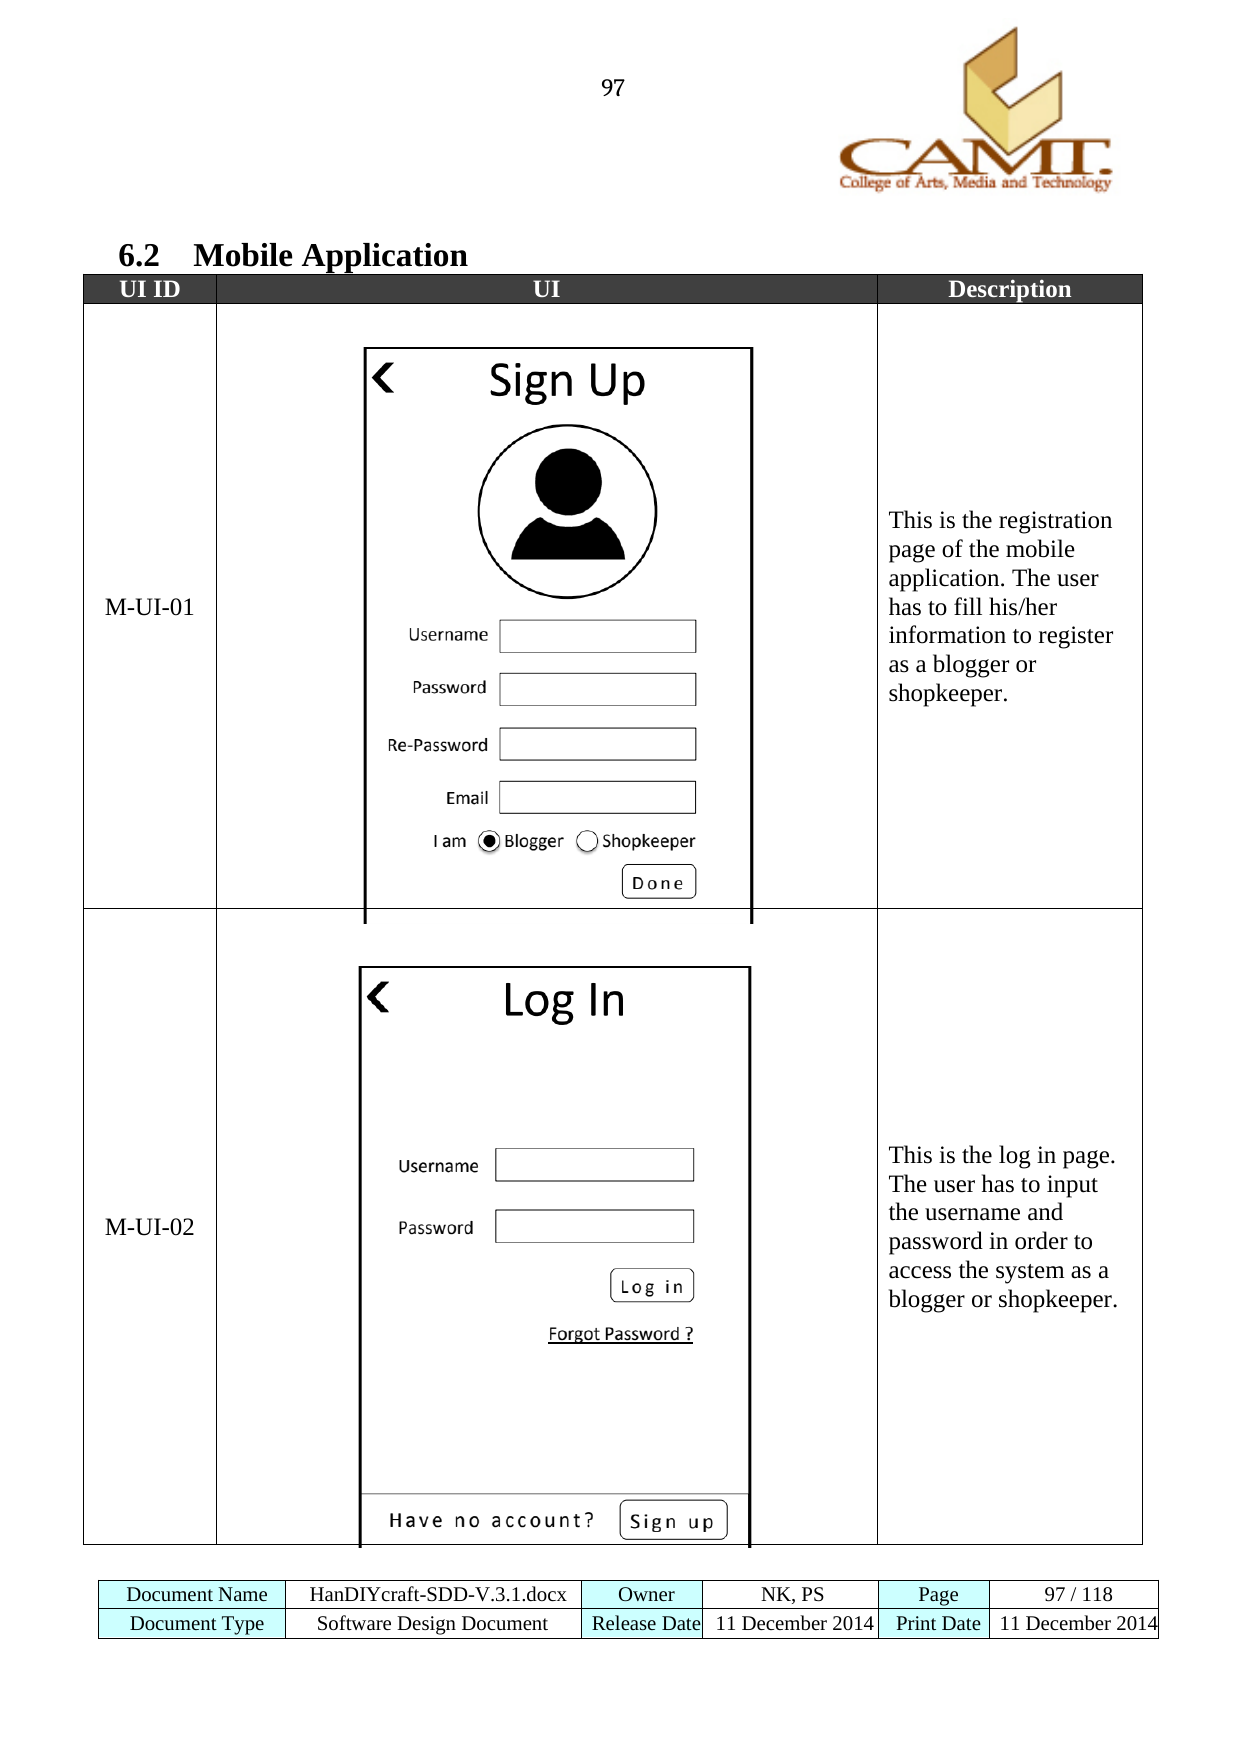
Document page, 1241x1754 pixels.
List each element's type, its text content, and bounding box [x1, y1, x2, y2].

table_header Description [878, 275, 1142, 303]
table_cell [217, 304, 877, 908]
table_cell This is the log in page. The user has to input the username and password in order to access the system as a blogger or shopkeeper. [878, 909, 1142, 1543]
table_header UI ID [84, 275, 216, 303]
table_cell M-UI-01 [84, 304, 216, 908]
list Mobile Application [118, 235, 1108, 273]
table_cell M-UI-02 [84, 909, 216, 1543]
table_header UI [217, 275, 877, 303]
table_cell This is the registration page of the mobile application. The user has to fill his/her information to register as a blogger or shopkeeper. [878, 304, 1142, 908]
table_cell [217, 909, 877, 1543]
picture [755, 18, 1221, 207]
